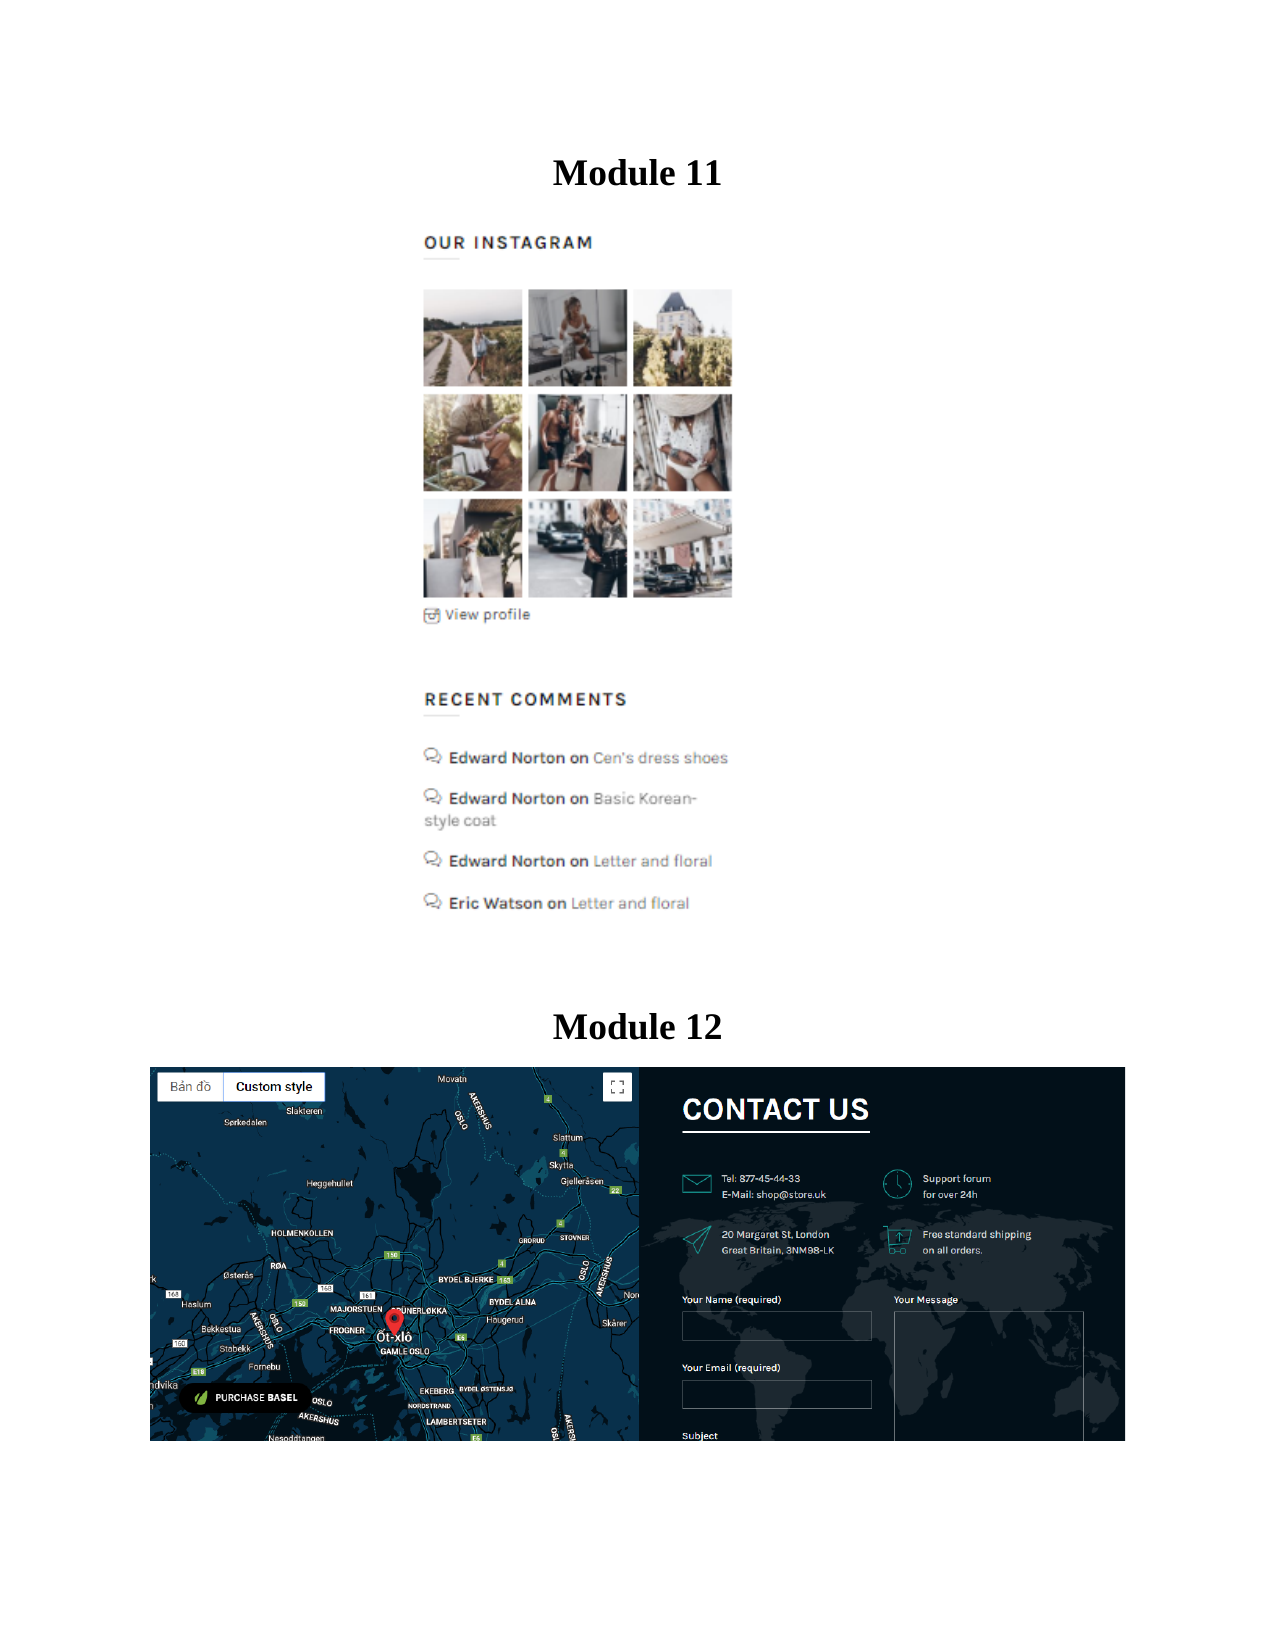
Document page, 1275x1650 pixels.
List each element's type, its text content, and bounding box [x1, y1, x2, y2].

text Module 12 [150, 1004, 1125, 1048]
text Module 11 [150, 150, 1125, 193]
picture [150, 1067, 1125, 1441]
picture [416, 213, 859, 956]
